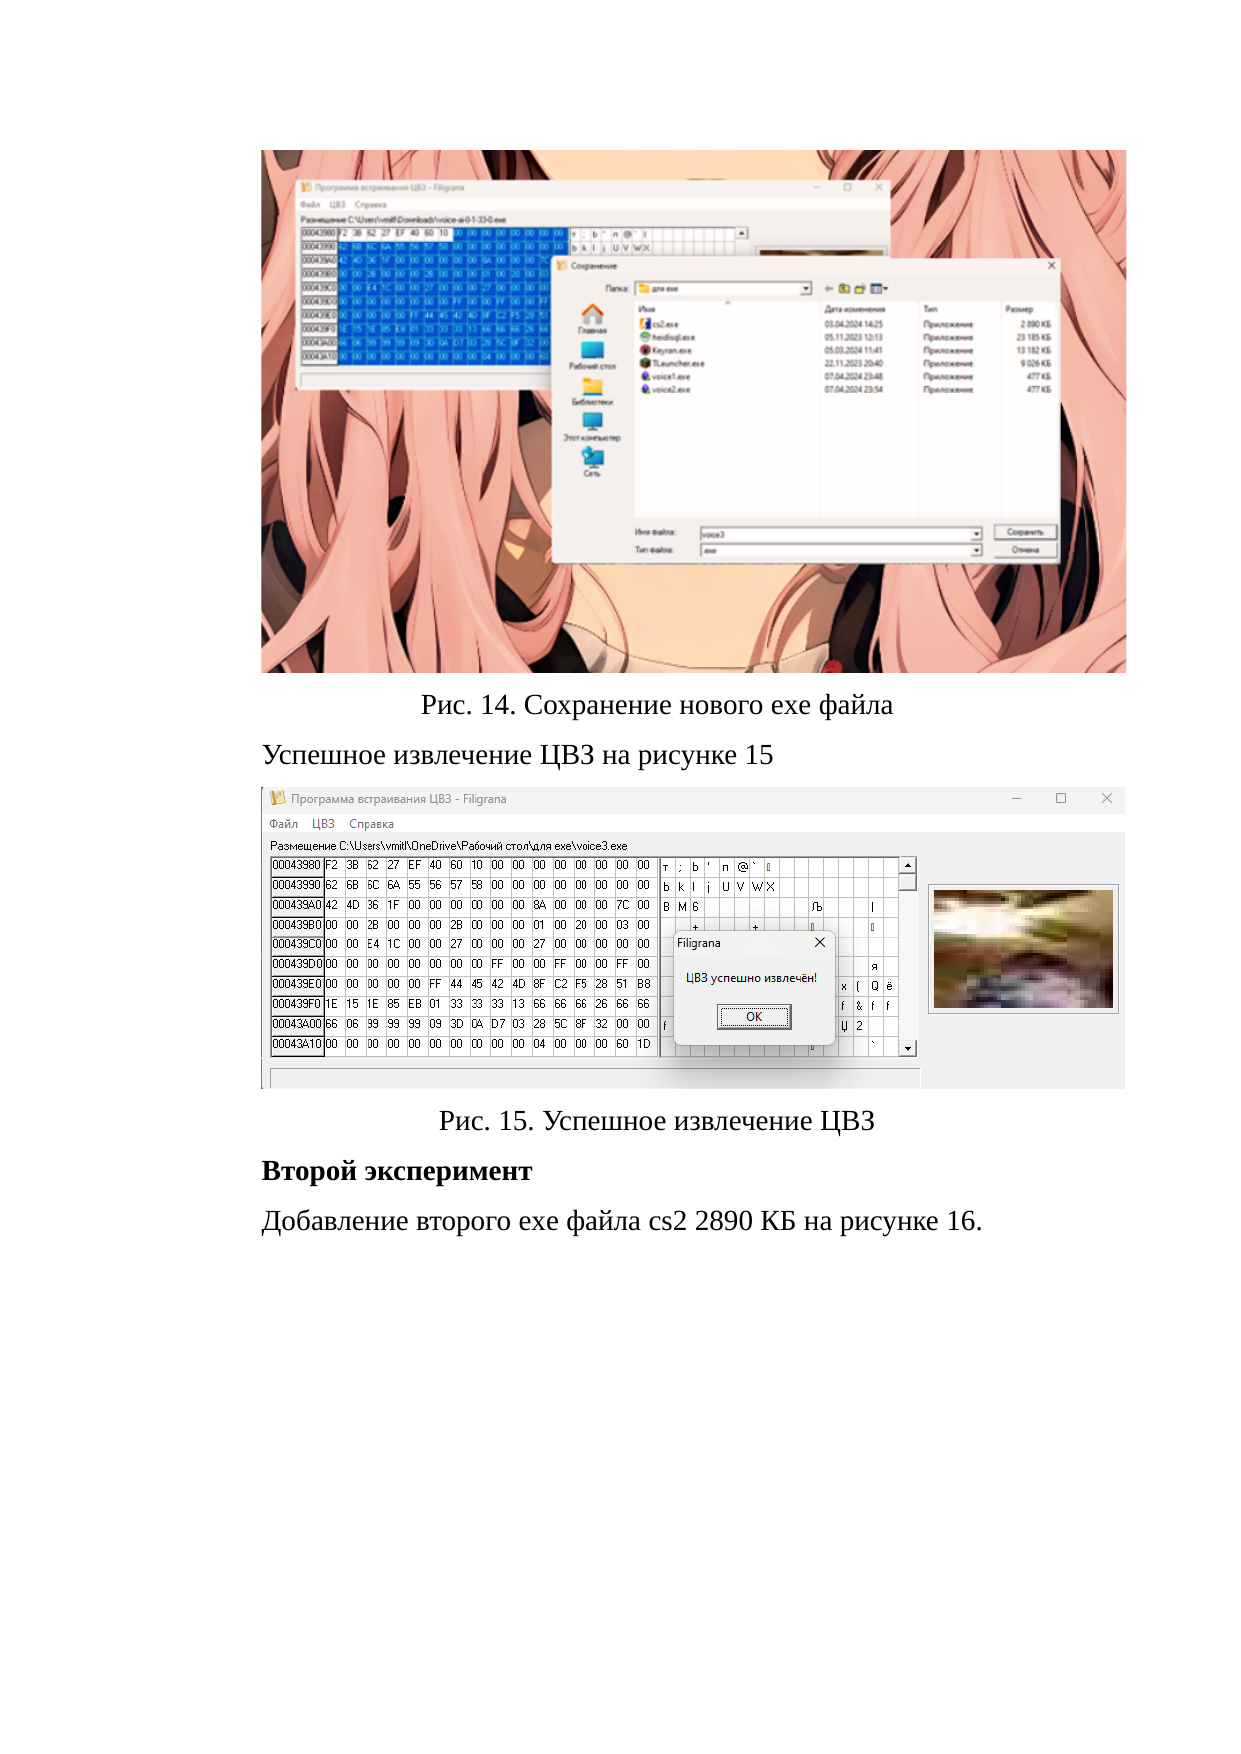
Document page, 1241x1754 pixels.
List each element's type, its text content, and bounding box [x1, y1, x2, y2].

text Успешное извлечение ЦВЗ на рисунке 15 [187, 737, 1053, 771]
text Рис. 15. Успешное извлечение ЦВЗ [187, 1103, 1053, 1136]
text Добавление второго exe файла cs2 2890 КБ на рисунке 16. [187, 1203, 1053, 1237]
text Рис. 14. Сохранение нового exe файла [187, 687, 1053, 721]
picture [261, 150, 1127, 673]
text Второй эксперимент [187, 1153, 1053, 1187]
picture [261, 787, 1125, 1089]
